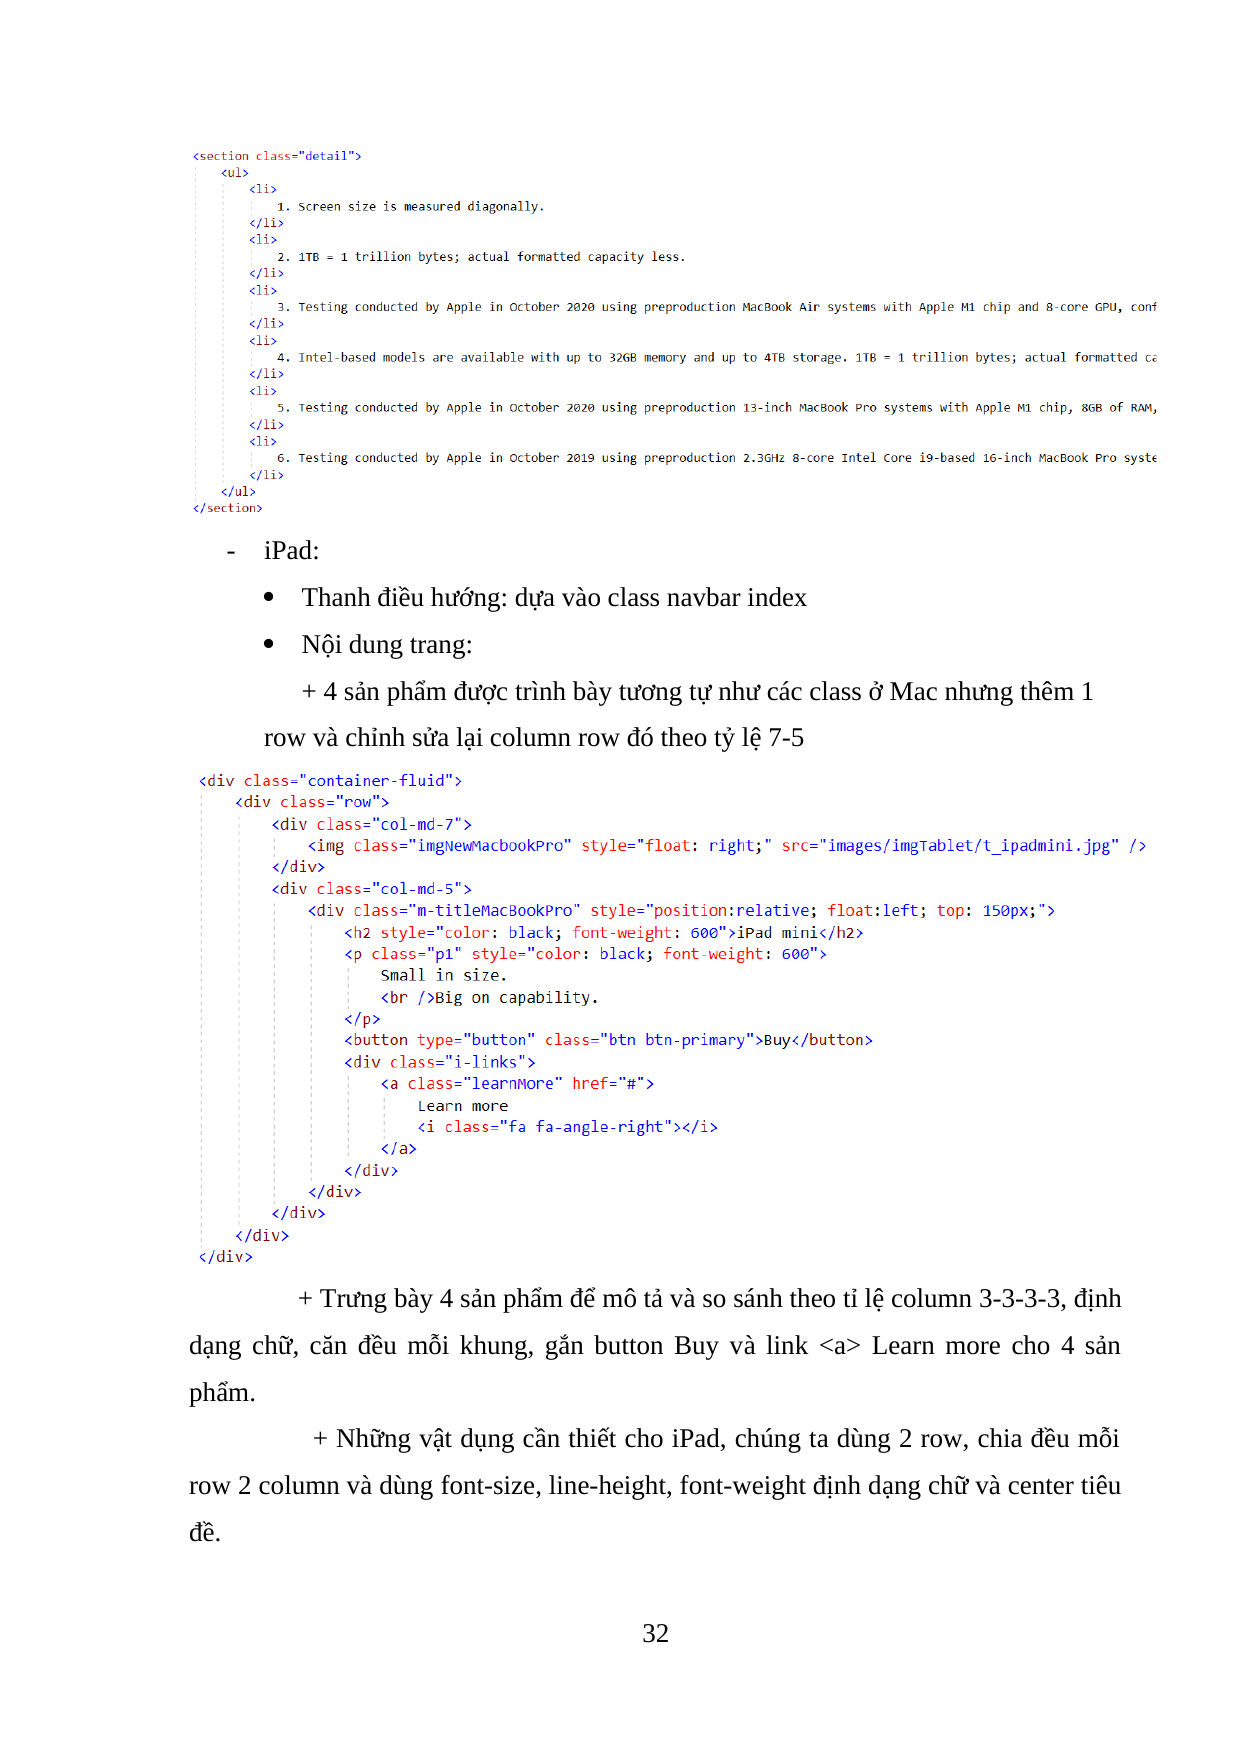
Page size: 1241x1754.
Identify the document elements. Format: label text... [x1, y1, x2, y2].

text + Trưng bày 4 sản phẩm để mô tả và so sánh theo tỉ lệ column 3-3-3-3, định dạng chữ, căn đều mỗi khung, gắn button Buy và link <a> Learn more cho 4 sản phẩm. [189, 1282, 1122, 1407]
list Nội dung trang: [264, 628, 1122, 659]
picture [188, 147, 1157, 519]
list iPad: [226, 534, 1122, 566]
picture [188, 768, 1157, 1267]
text + Những vật dụng cần thiết cho iPad, chúng ta dùng 2 row, chia đều mỗi row 2 column và dùng font-size, line-height, font-weight định dạng chữ và center tiêu đề. [189, 1422, 1122, 1547]
text + 4 sản phẩm được trình bày tương tự như các class ở Mac nhưng thêm 1 row và chỉnh sửa lại column row đó theo tỷ lệ 7-5 [264, 675, 1122, 753]
list Thanh điều hướng: dựa vào class navbar index [264, 581, 1122, 612]
